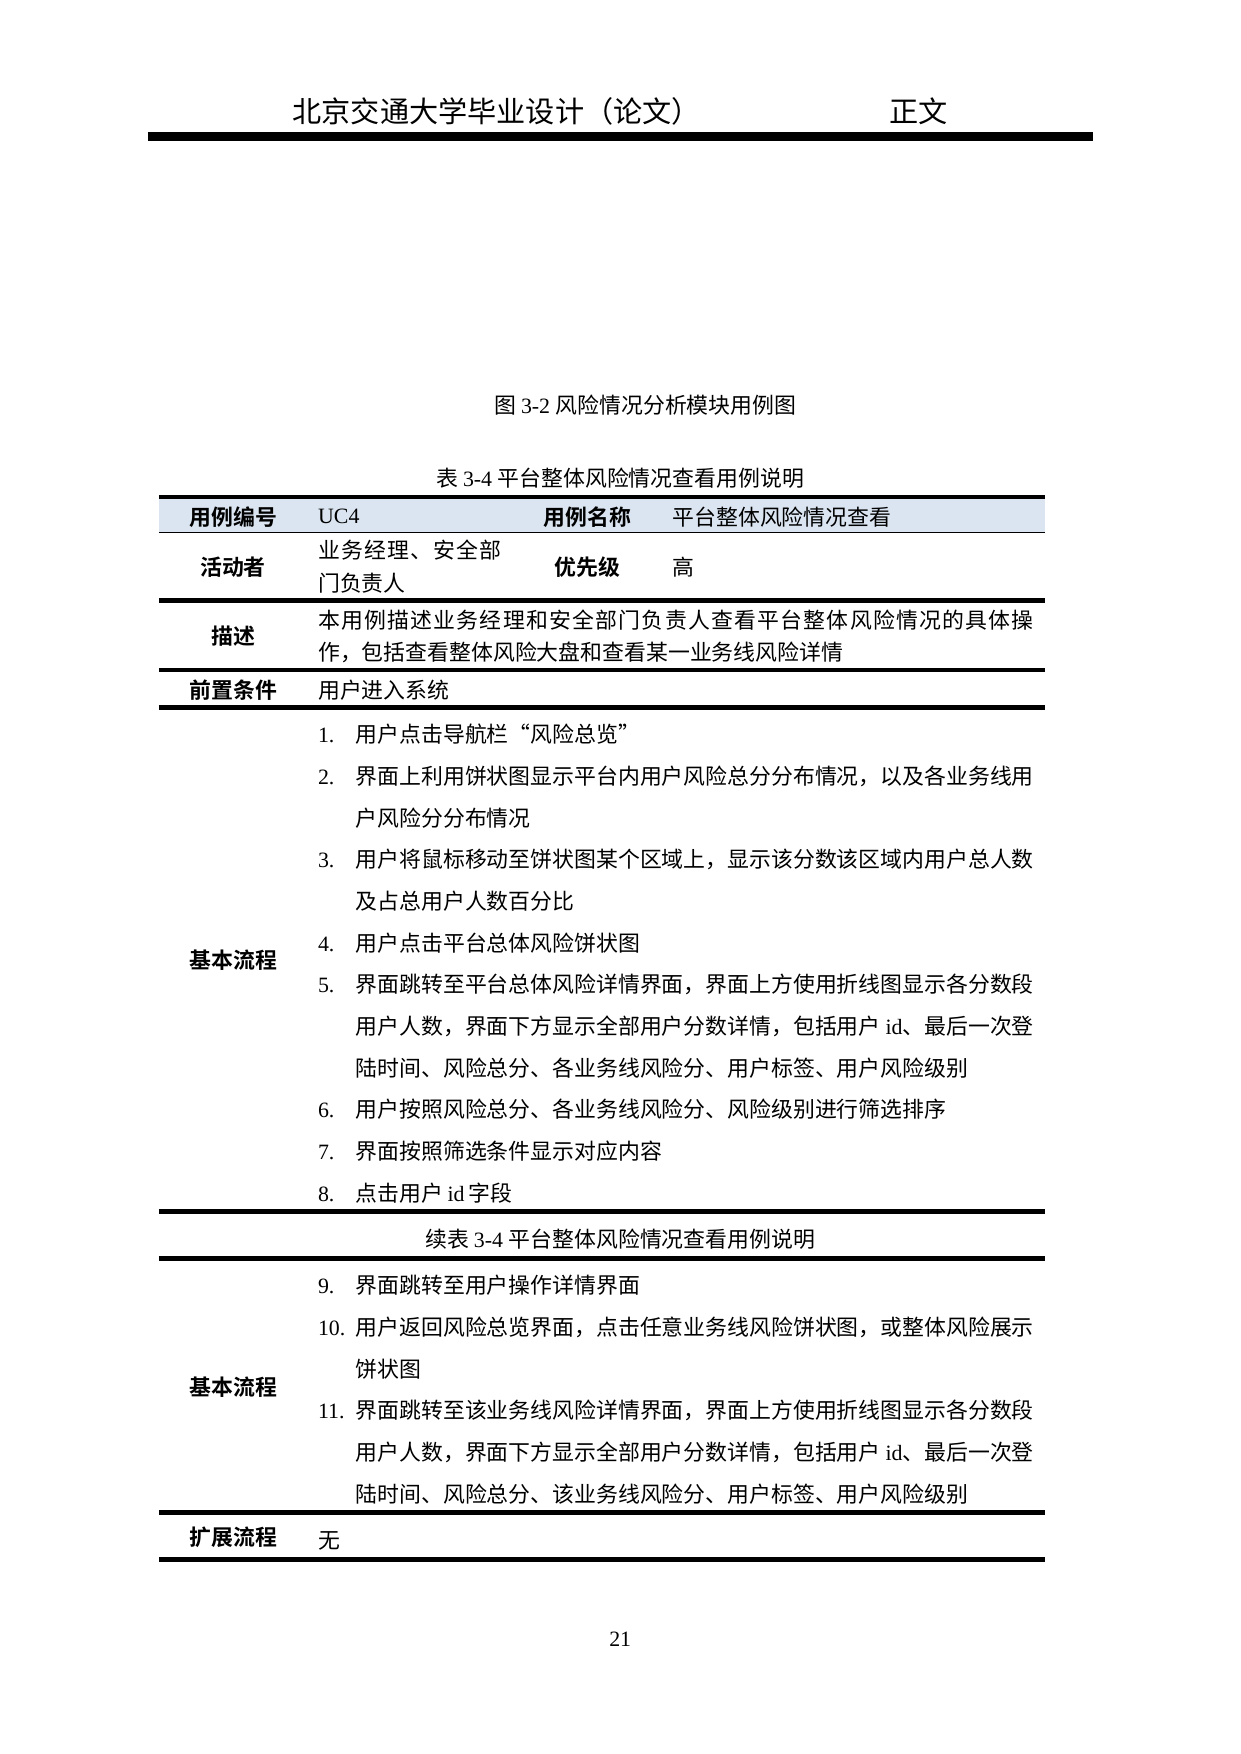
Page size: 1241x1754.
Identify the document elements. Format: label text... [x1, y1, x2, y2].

text 表3-4 平台整体风险情况查看用例说明 [148, 453, 1092, 494]
text 续表3-4 平台整体风险情况查看用例说明 [148, 1214, 1092, 1256]
table_cell 高 [661, 533, 1045, 598]
table_cell 用户点击导航栏“风险总览” 界面上利用饼状图显示平台内用户风险总分分布情况，以及各业务线用户风险分分布情况 用户将鼠标移动至饼状图某个区域上，显示该分数该区域内用户总人数及占总用户人数百分比 用户点击平台总体风险饼状图 界面跳转至平台总体风险详情界面，界面上方使用折线图显示各分数段用户人数，界面下方显示全部用户分数详情，包括用户id、最后一次登陆时间、风险总分、各业务线风险分、用户标签、用户风险级别 用户按照风险总分、各业务线风险分、风险级别进行筛选排序 界面按照筛选条件显示对应内容 点击用户id字段 [307, 710, 1045, 1209]
table_cell 用户进入系统 [307, 672, 1045, 705]
table_cell 本用例描述业务经理和安全部门负责人查看平台整体风险情况的具体操作，包括查看整体风险大盘和查看某一业务线风险详情 [307, 603, 1045, 667]
table_cell 活动者 [159, 533, 307, 598]
table_header 用例编号 [159, 499, 307, 532]
table_header 基本流程 [159, 1261, 307, 1510]
table_cell 业务经理、安全部门负责人 [307, 533, 513, 598]
table_cell 扩展流程 [159, 1515, 307, 1557]
table_cell 优先级 [513, 533, 661, 598]
table_header 用例名称 [513, 499, 661, 532]
table_cell 无 [307, 1515, 1045, 1557]
table_cell 基本流程 [159, 710, 307, 1209]
table_header 界面跳转至用户操作详情界面 用户返回风险总览界面，点击任意业务线风险饼状图，或整体风险展示饼状图 界面跳转至该业务线风险详情界面，界面上方使用折线图显示各分数段用户人数，界面下方显示全部用户分数详情，包括用户id、最后一次登陆时间、风险总分、该业务线风险分、用户标签、用户风险级别 [307, 1261, 1045, 1510]
table_cell 前置条件 [159, 672, 307, 705]
table_cell 描述 [159, 603, 307, 667]
table_header UC4 [307, 499, 513, 532]
table_header 平台整体风险情况查看 [661, 499, 1045, 532]
text 图3-2 风险情况分析模块用例图 [148, 388, 1092, 420]
